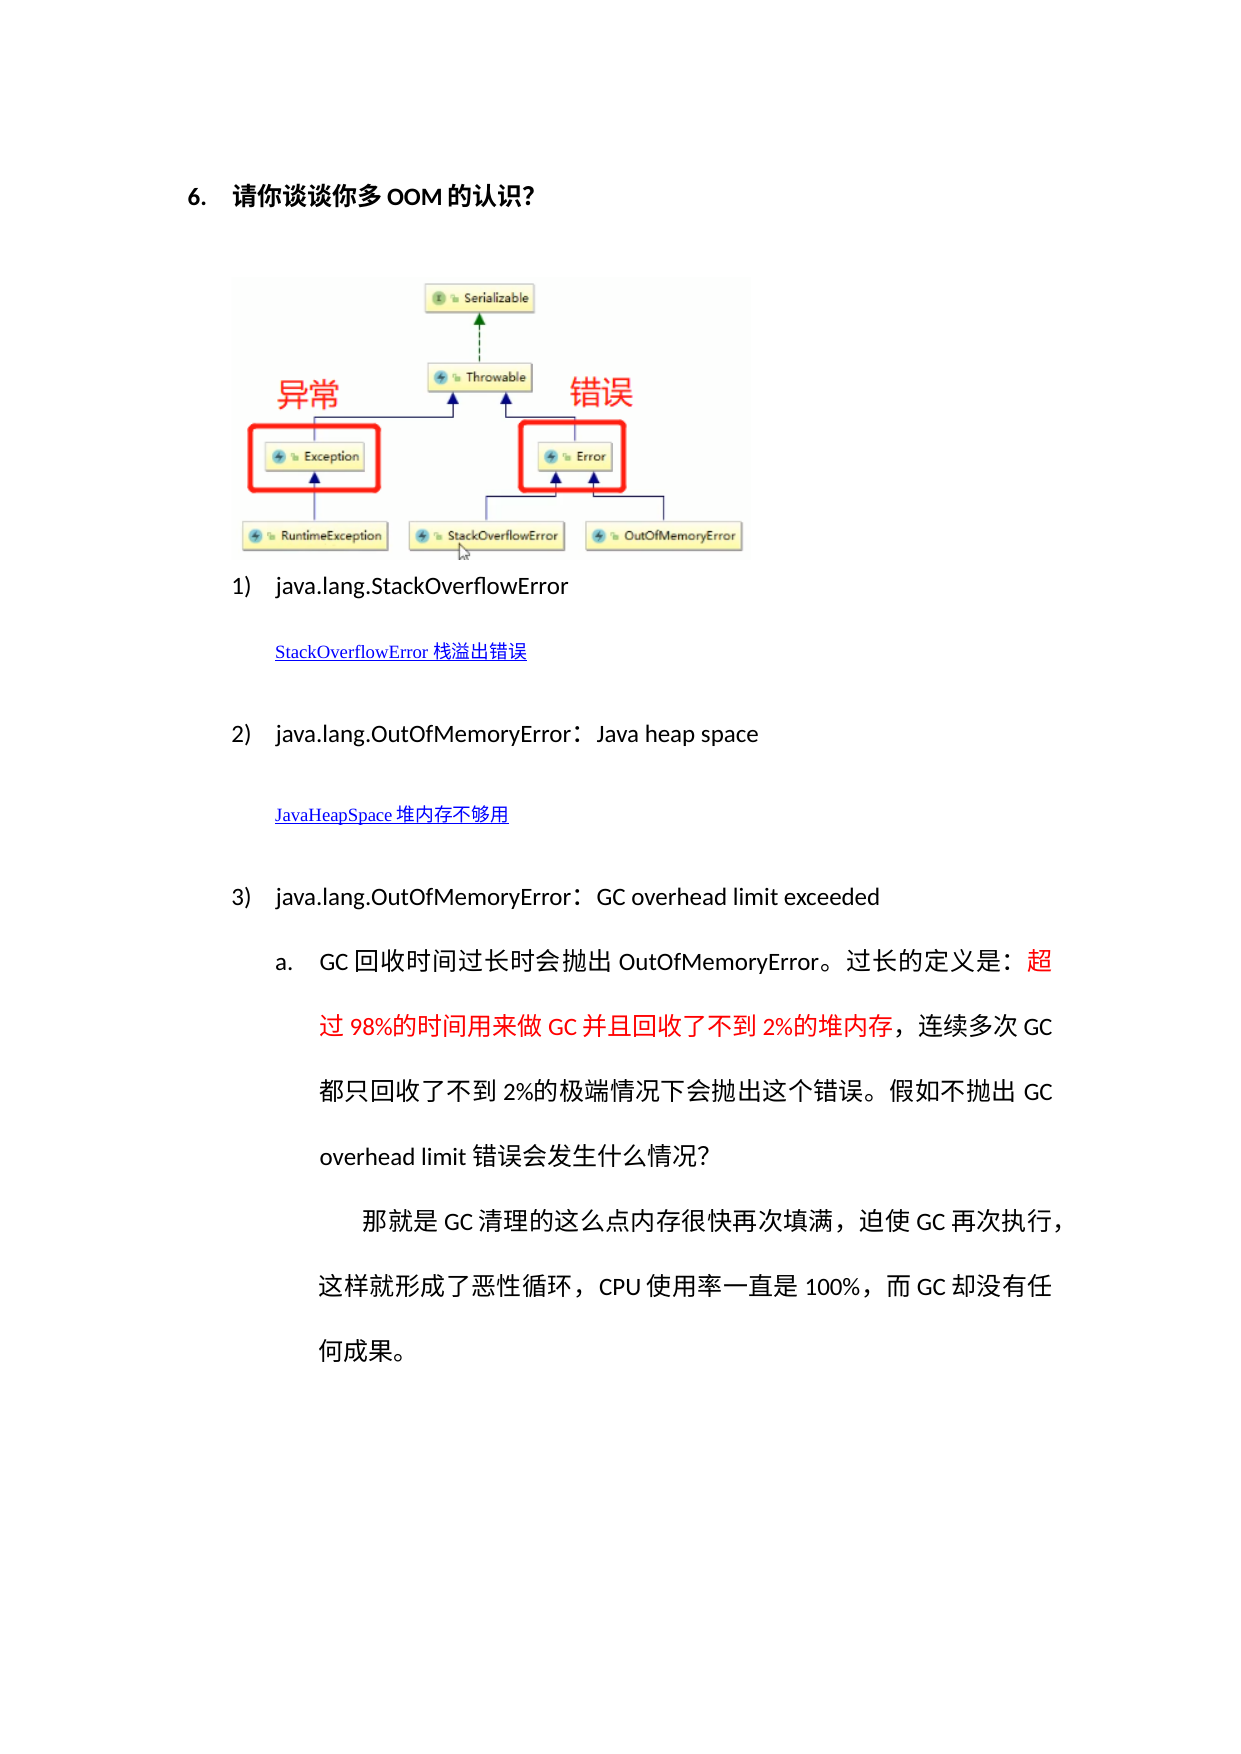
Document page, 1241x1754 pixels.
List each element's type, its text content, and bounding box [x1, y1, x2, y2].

list java.lang.OutOfMemoryError：Java heap space [231, 699, 1053, 764]
list java.lang.StackOverflowError [231, 569, 1053, 602]
list 那就是GC清理的这么点内存很快再次填满，迫使GC再次执行，这样就形成了恶性循环，CPU使用率一直是100%，而GC却没有任何成果。 [319, 1187, 1053, 1382]
list GC回收时间过长时会抛出OutOfMemoryError。过长的定义是：超过98%的时间用来做GC并且回收了不到2%的堆内存，连续多次GC都只回收了不到2%的极端情况下会抛出这个错误。假如不抛出GC overhead limit 错误会发生什么情况？ [275, 927, 1053, 1187]
list StackOverflowError 栈溢出错误 [275, 634, 1053, 667]
picture [231, 277, 752, 560]
list java.lang.OutOfMemoryError：GC overhead limit exceeded [231, 862, 1053, 927]
subtitle 请你谈谈你多OOM的认识？ [187, 162, 1053, 227]
list JavaHeapSpace堆内存不够用 [231, 797, 1053, 829]
